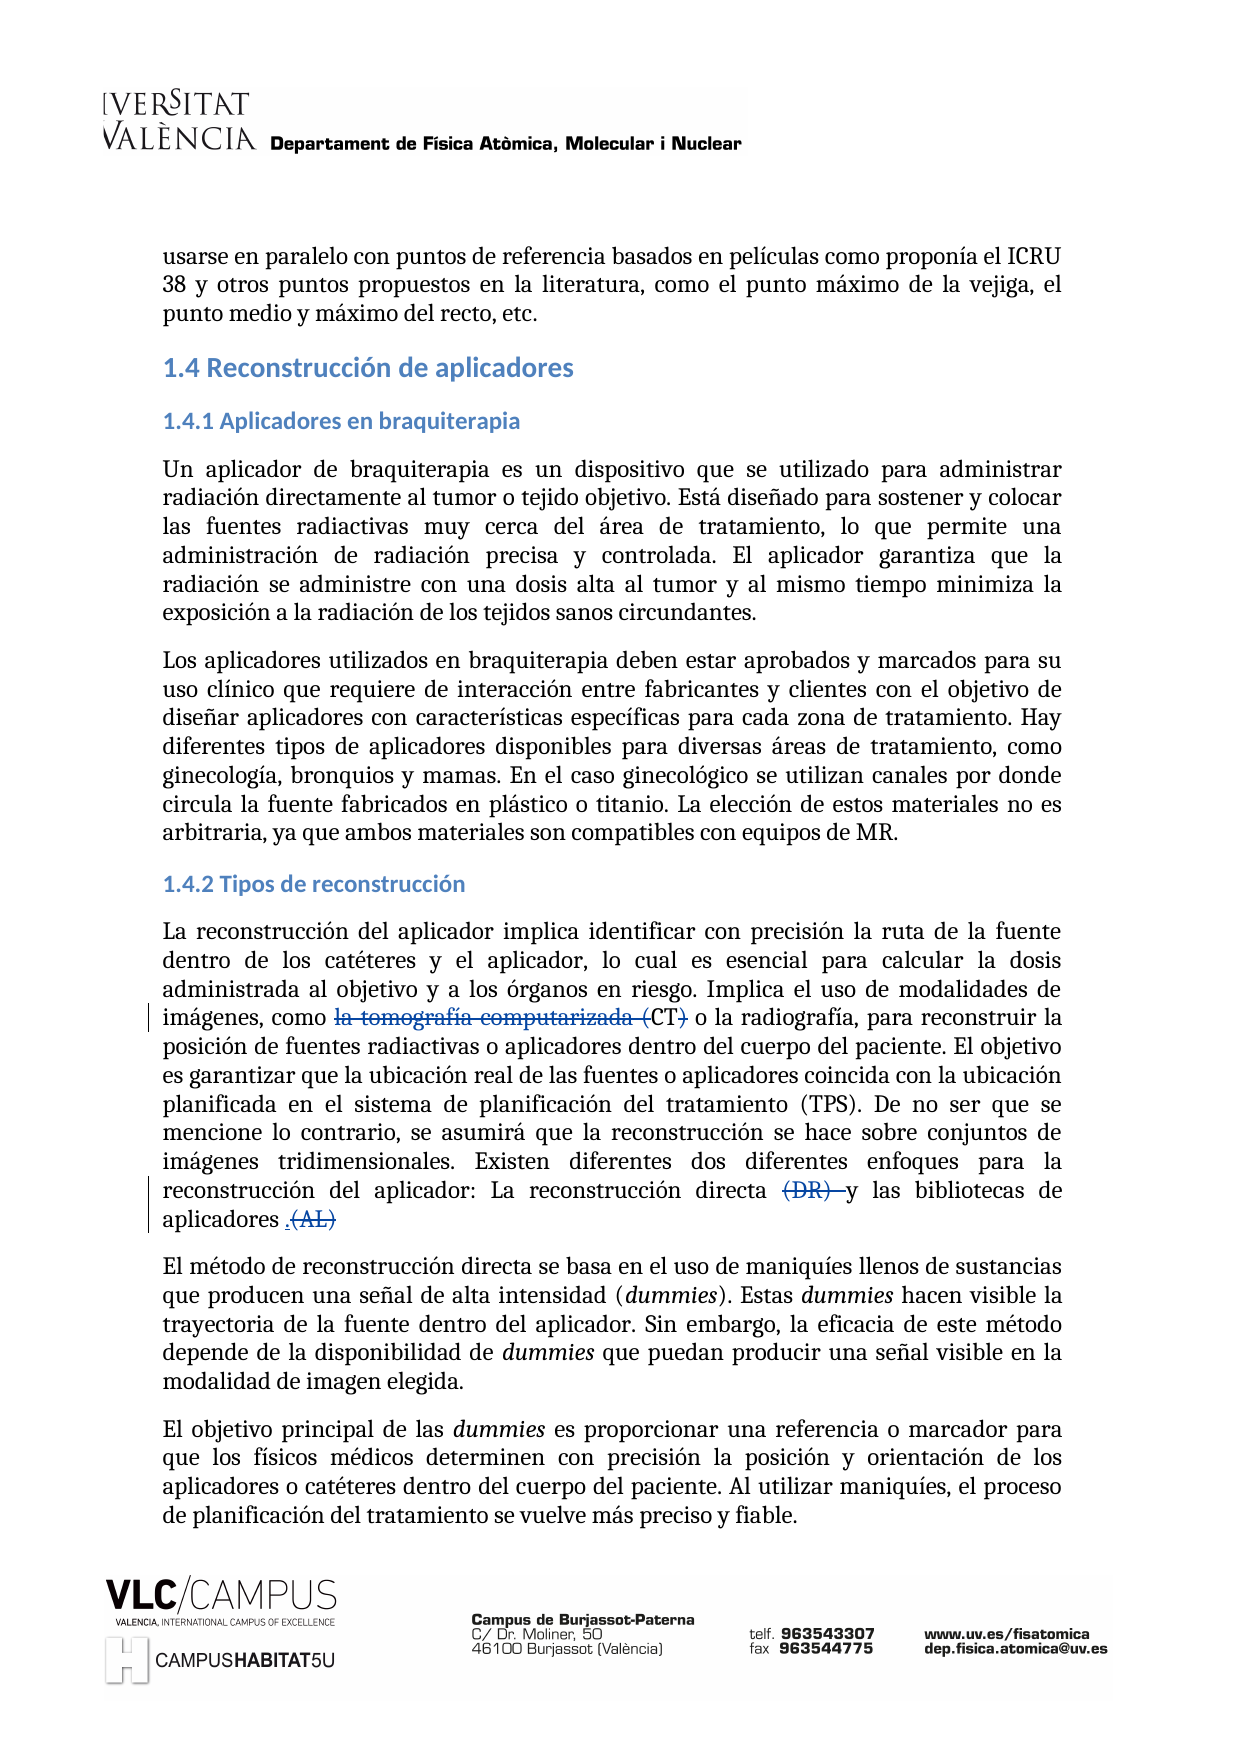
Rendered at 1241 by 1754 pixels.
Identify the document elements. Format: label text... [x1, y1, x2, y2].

picture [103, 87, 748, 156]
text La reconstrucción del aplicador implica identificar con precisión la ruta de la fuente dentro de los catéteres y el aplicador, lo cual es esencial para calcular la dosis administrada al objetivo y a los órganos en riesgo. Implica el uso de modalidades de imágenes, como CT o la radiografía, para reconstruir la posición de fuentes radiactivas o aplicadores dentro del cuerpo del paciente. El objetivo es garantizar que la ubicación real de las fuentes o aplicadores coincida con la ubicación planificada en el sistema de planificación del tratamiento (TPS). De no ser que se mencione lo contrario, se asumirá que la reconstrucción se hace sobre conjuntos de imágenes tridimensionales. Existen diferentes dos diferentes enfoques para la reconstrucción del aplicador: La reconstrucción directa y las bibliotecas de aplicadores [162, 917, 1063, 1233]
subtitle 1.4 Reconstrucción de aplicadores [162, 349, 1063, 384]
text Los aplicadores utilizados en braquiterapia deben estar aprobados y marcados para su uso clínico que requiere de interacción entre fabricantes y clientes con el objetivo de diseñar aplicadores con características específicas para cada zona de tratamiento. Hay diferentes tipos de aplicadores disponibles para diversas áreas de tratamiento, como ginecología, bronquios y mamas. En el caso ginecológico se utilizan canales por donde circula la fuente fabricados en plástico o titanio. La elección de estos materiales no es arbitraria, ya que ambos materiales son compatibles con equipos de MR. [162, 646, 1063, 847]
text Un aplicador de braquiterapia es un dispositivo que se utilizado para administrar radiación directamente al tumor o tejido objetivo. Está diseñado para sostener y colocar las fuentes radiactivas muy cerca del área de tratamiento, lo que permite una administración de radiación precisa y controlada. El aplicador garantiza que la radiación se administre con una dosis alta al tumor y al mismo tiempo minimiza la exposición a la radiación de los tejidos sanos circundantes. [162, 454, 1063, 627]
picture [103, 1575, 1113, 1701]
subtitle 1.4.1 Aplicadores en braquiterapia [162, 405, 1063, 436]
text El objetivo principal de las dummies es proporcionar una referencia o marcador para que los físicos médicos determinen con precisión la posición y orientación de los aplicadores o catéteres dentro del cuerpo del paciente. Al utilizar maniquíes, el proceso de planificación del tratamiento se vuelve más preciso y fiable. [162, 1414, 1063, 1529]
text El método de reconstrucción directa se basa en el uso de maniquíes llenos de sustancias que producen una señal de alta intensidad (dummies). Estas dummies hacen visible la trayectoria de la fuente dentro del aplicador. Sin embargo, la eficacia de este método depende de la disponibilidad de dummies que puedan producir una señal visible en la modalidad de imagen elegida. [162, 1252, 1063, 1396]
subtitle 1.4.2 Tipos de reconstrucción [162, 868, 1063, 898]
